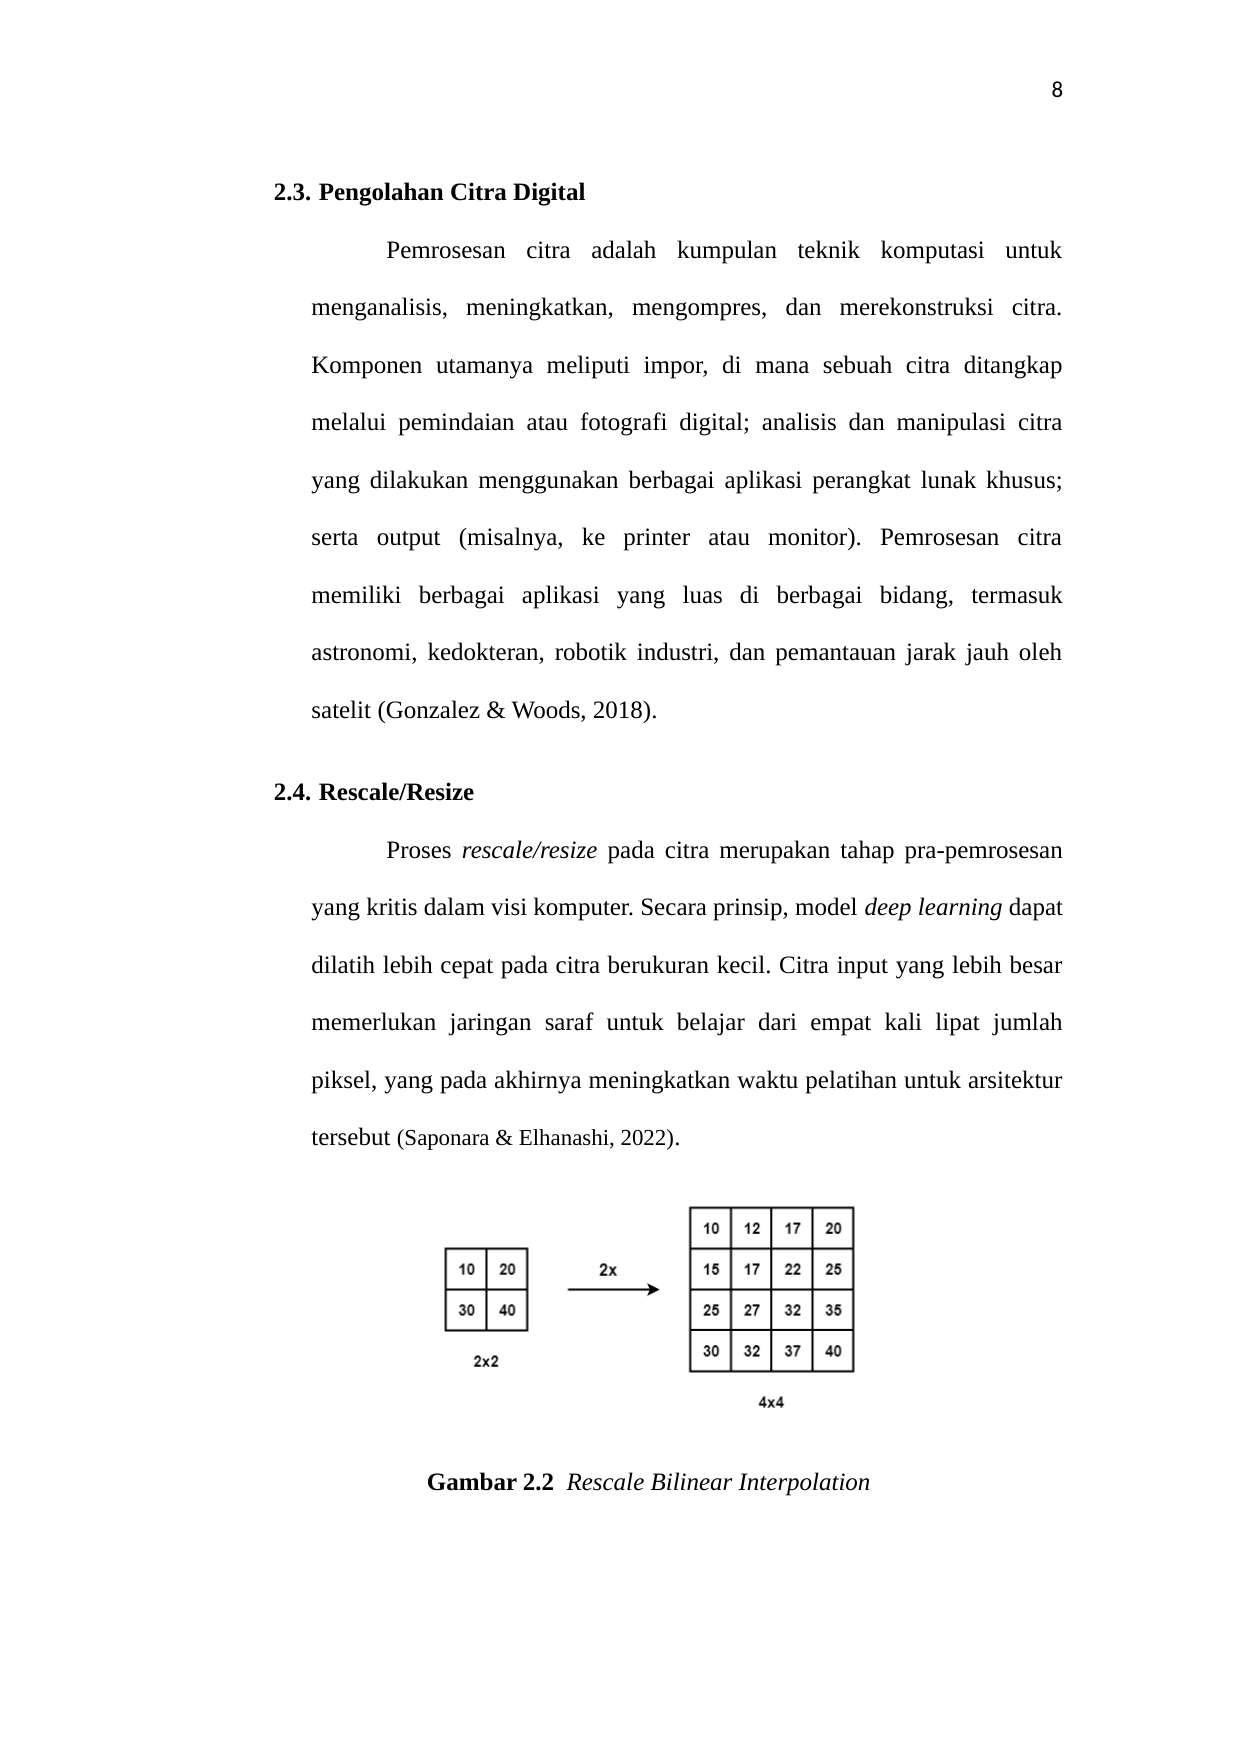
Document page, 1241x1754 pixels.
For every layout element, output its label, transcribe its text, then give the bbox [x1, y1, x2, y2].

subtitle Rescale/Resize [274, 777, 1063, 806]
text Pemrosesan citra adalah kumpulan teknik komputasi untuk menganalisis, meningkatkan, mengompres, dan merekonstruksi citra. Komponen utamanya meliputi impor, di mana sebuah citra ditangkap melalui pemindaian atau fotografi digital; analisis dan manipulasi citra yang dilakukan menggunakan berbagai aplikasi perangkat lunak khusus; serta output (misalnya, ke printer atau monitor). Pemrosesan citra memiliki berbagai aplikasi yang luas di berbagai bidang, termasuk astronomi, kedokteran, robotik industri, dan pemantauan jarak jauh oleh satelit . [311, 235, 1063, 723]
picture [434, 1196, 865, 1423]
subtitle Pengolahan Citra Digital [274, 177, 1063, 206]
text Gambar 2.2 Rescale Bilinear Interpolation [236, 1467, 1063, 1496]
text Proses rescale/resize pada citra merupakan tahap pra-pemrosesan yang kritis dalam visi komputer. Secara prinsip, model deep learning dapat dilatih lebih cepat pada citra berukuran kecil. Citra input yang lebih besar memerlukan jaringan saraf untuk belajar dari empat kali lipat jumlah piksel, yang pada akhirnya meningkatkan waktu pelatihan untuk arsitektur tersebut . [311, 835, 1063, 1151]
